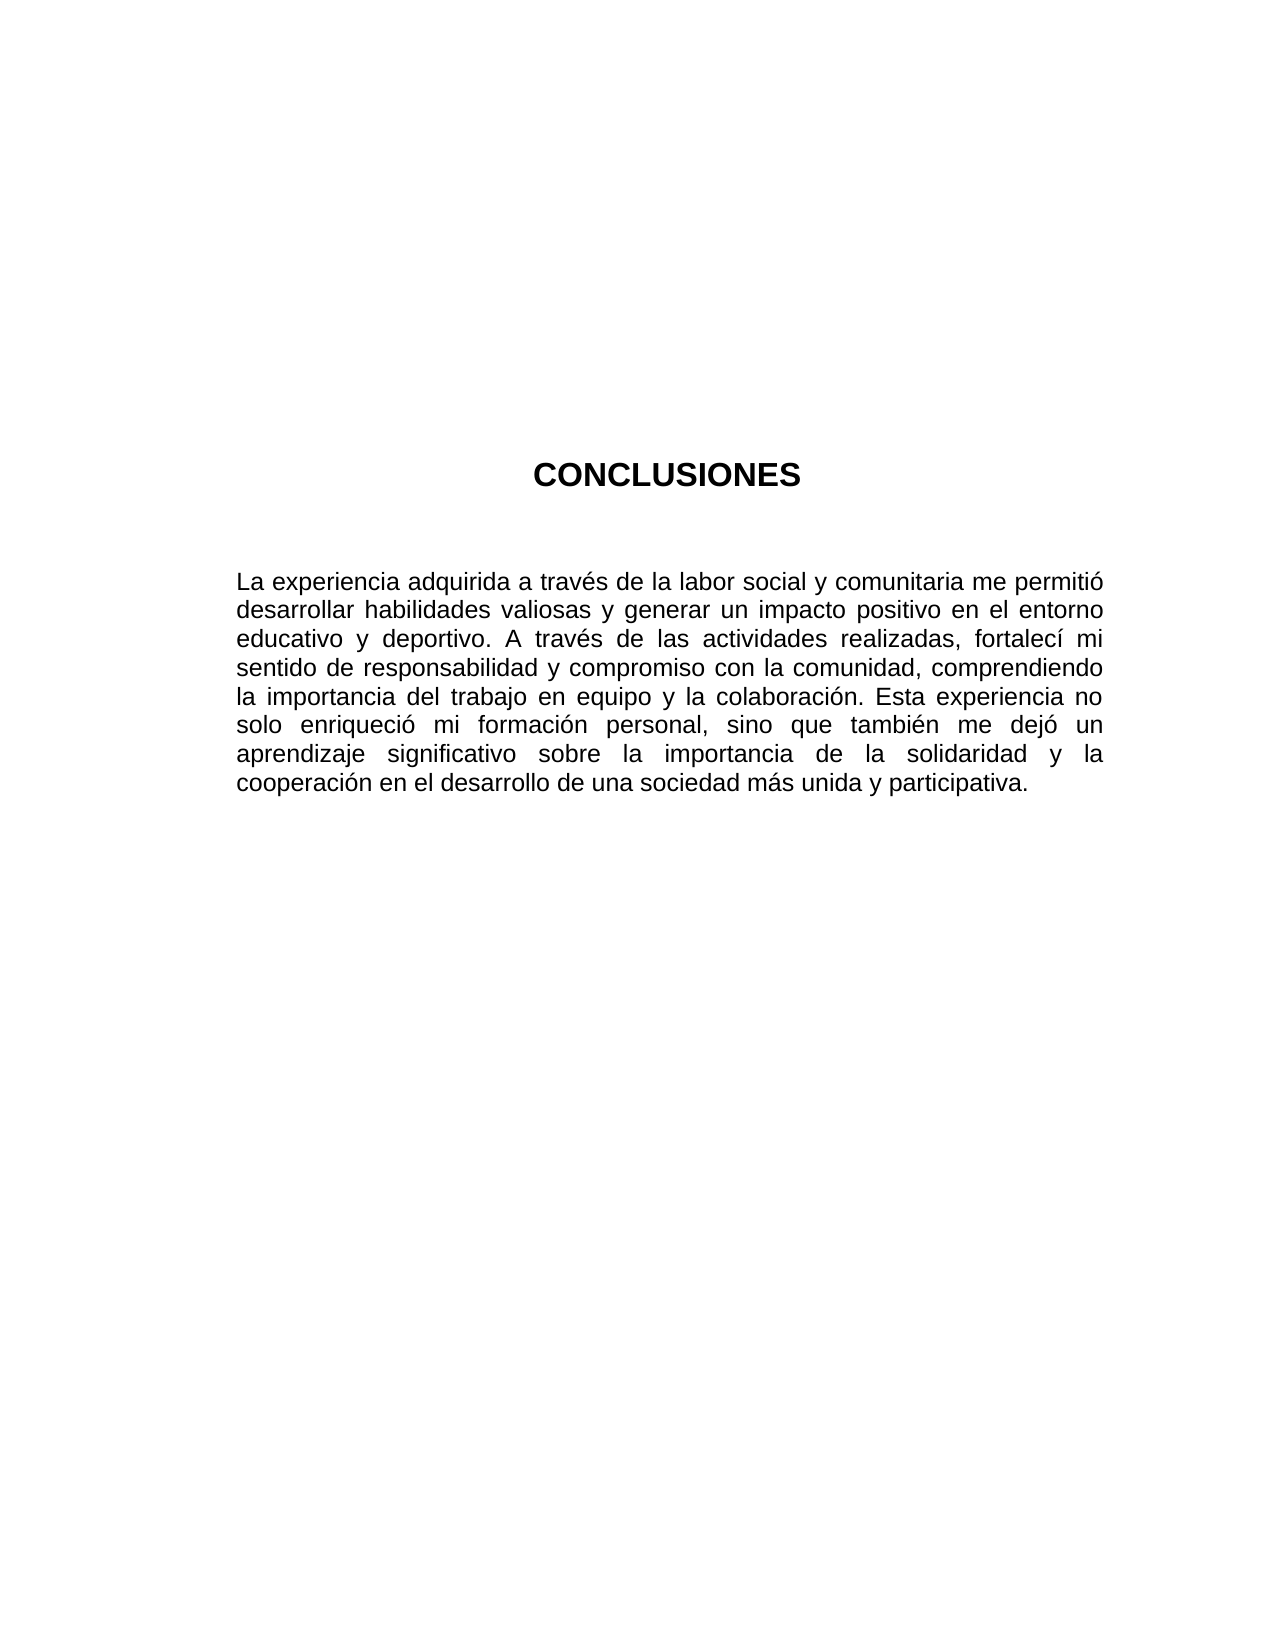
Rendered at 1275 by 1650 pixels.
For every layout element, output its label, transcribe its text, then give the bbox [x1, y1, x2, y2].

text La experiencia adquirida a través de la labor social y comunitaria me permitió desarrollar habilidades valiosas y generar un impacto positivo en el entorno educativo y deportivo. A través de las actividades realizadas, fortalecí mi sentido de responsabilidad y compromiso con la comunidad, comprendiendo la importancia del trabajo en equipo y la colaboración. Esta experiencia no solo enriqueció mi formación personal, sino que también me dejó un aprendizaje significativo sobre la importancia de la solidaridad y la cooperación en el desarrollo de una sociedad más unida y participativa. [236, 567, 1105, 797]
subtitle CONCLUSIONES [236, 454, 1098, 493]
